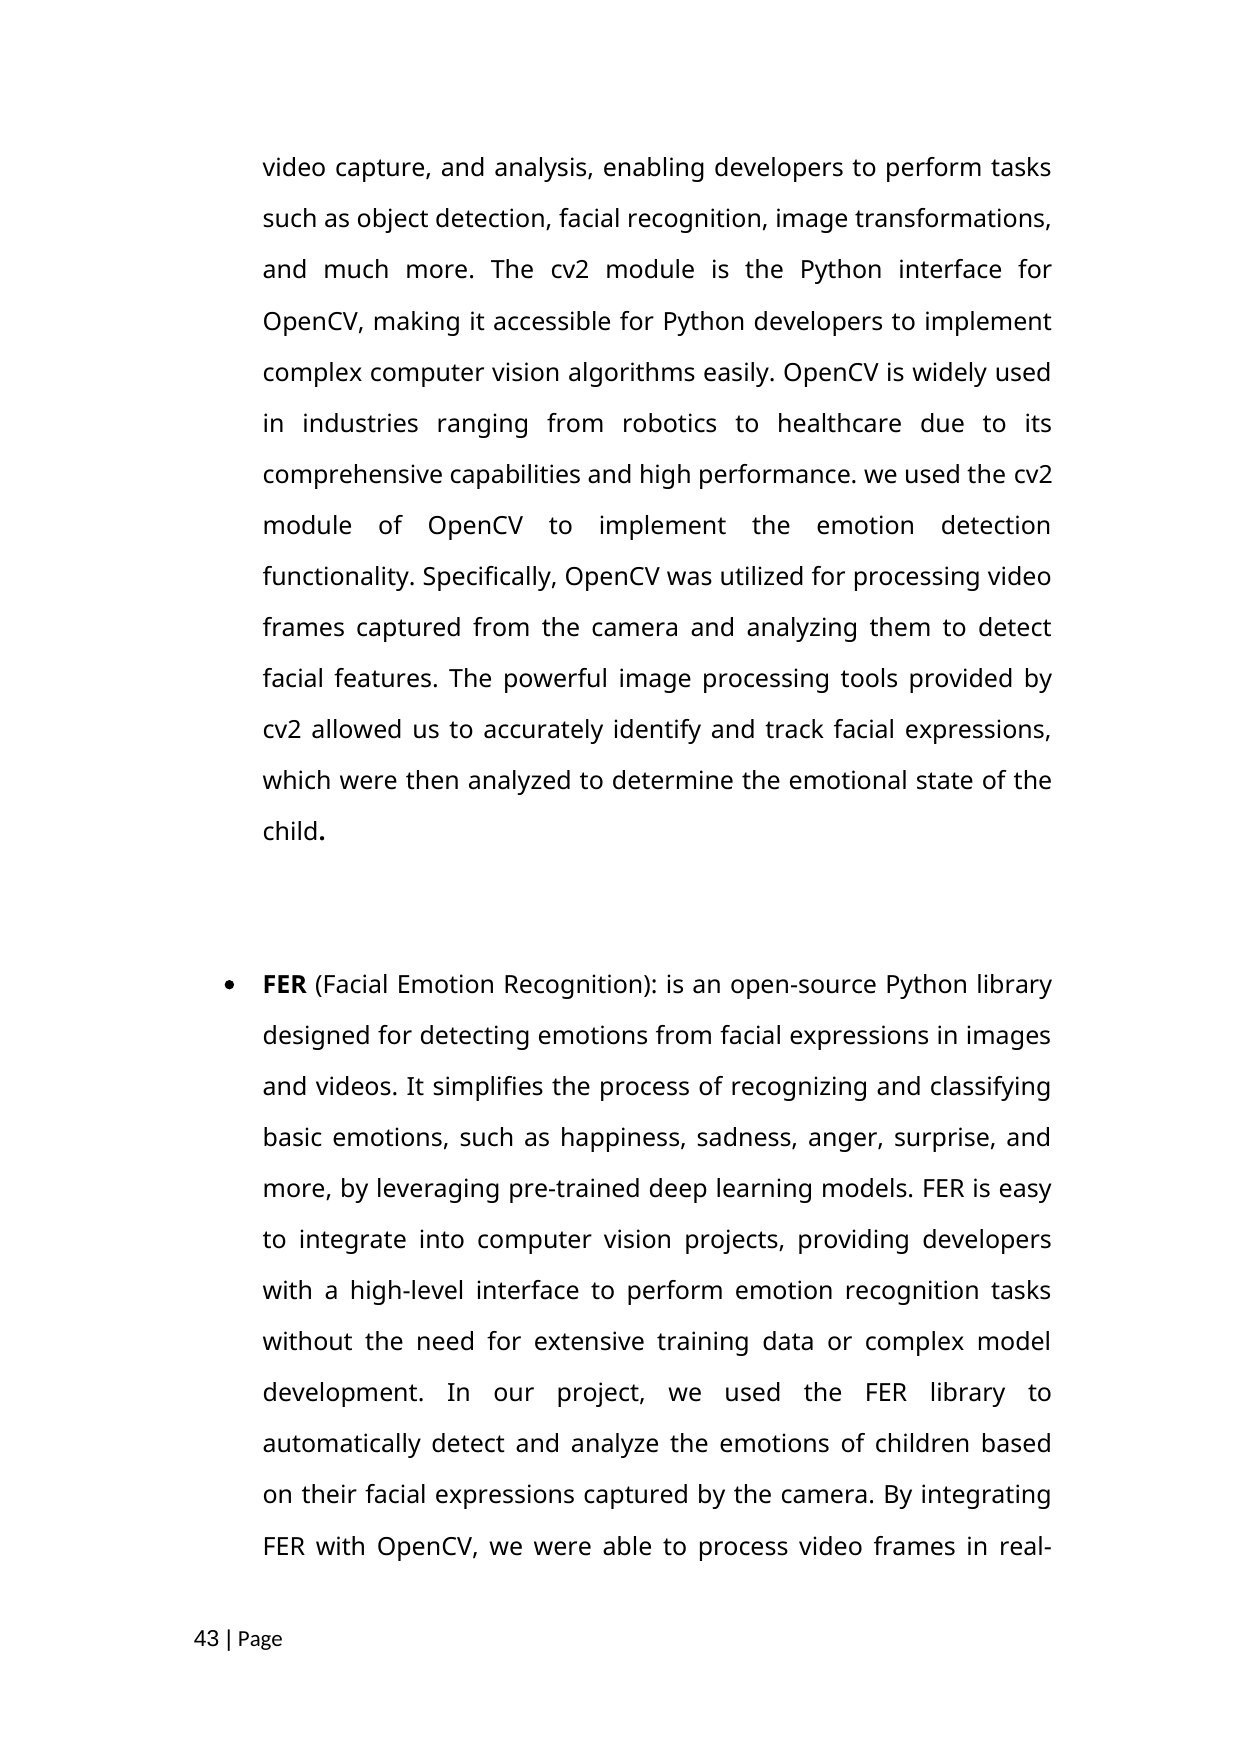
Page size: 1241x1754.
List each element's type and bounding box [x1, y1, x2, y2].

list [225, 967, 1053, 1562]
list [225, 150, 1053, 848]
